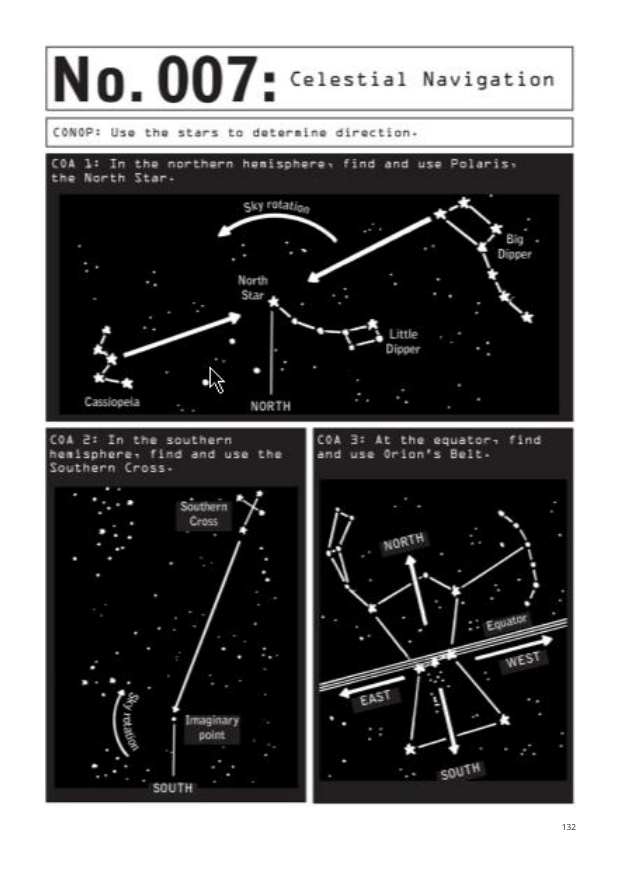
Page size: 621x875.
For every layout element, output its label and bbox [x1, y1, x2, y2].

picture [44, 44, 576, 808]
